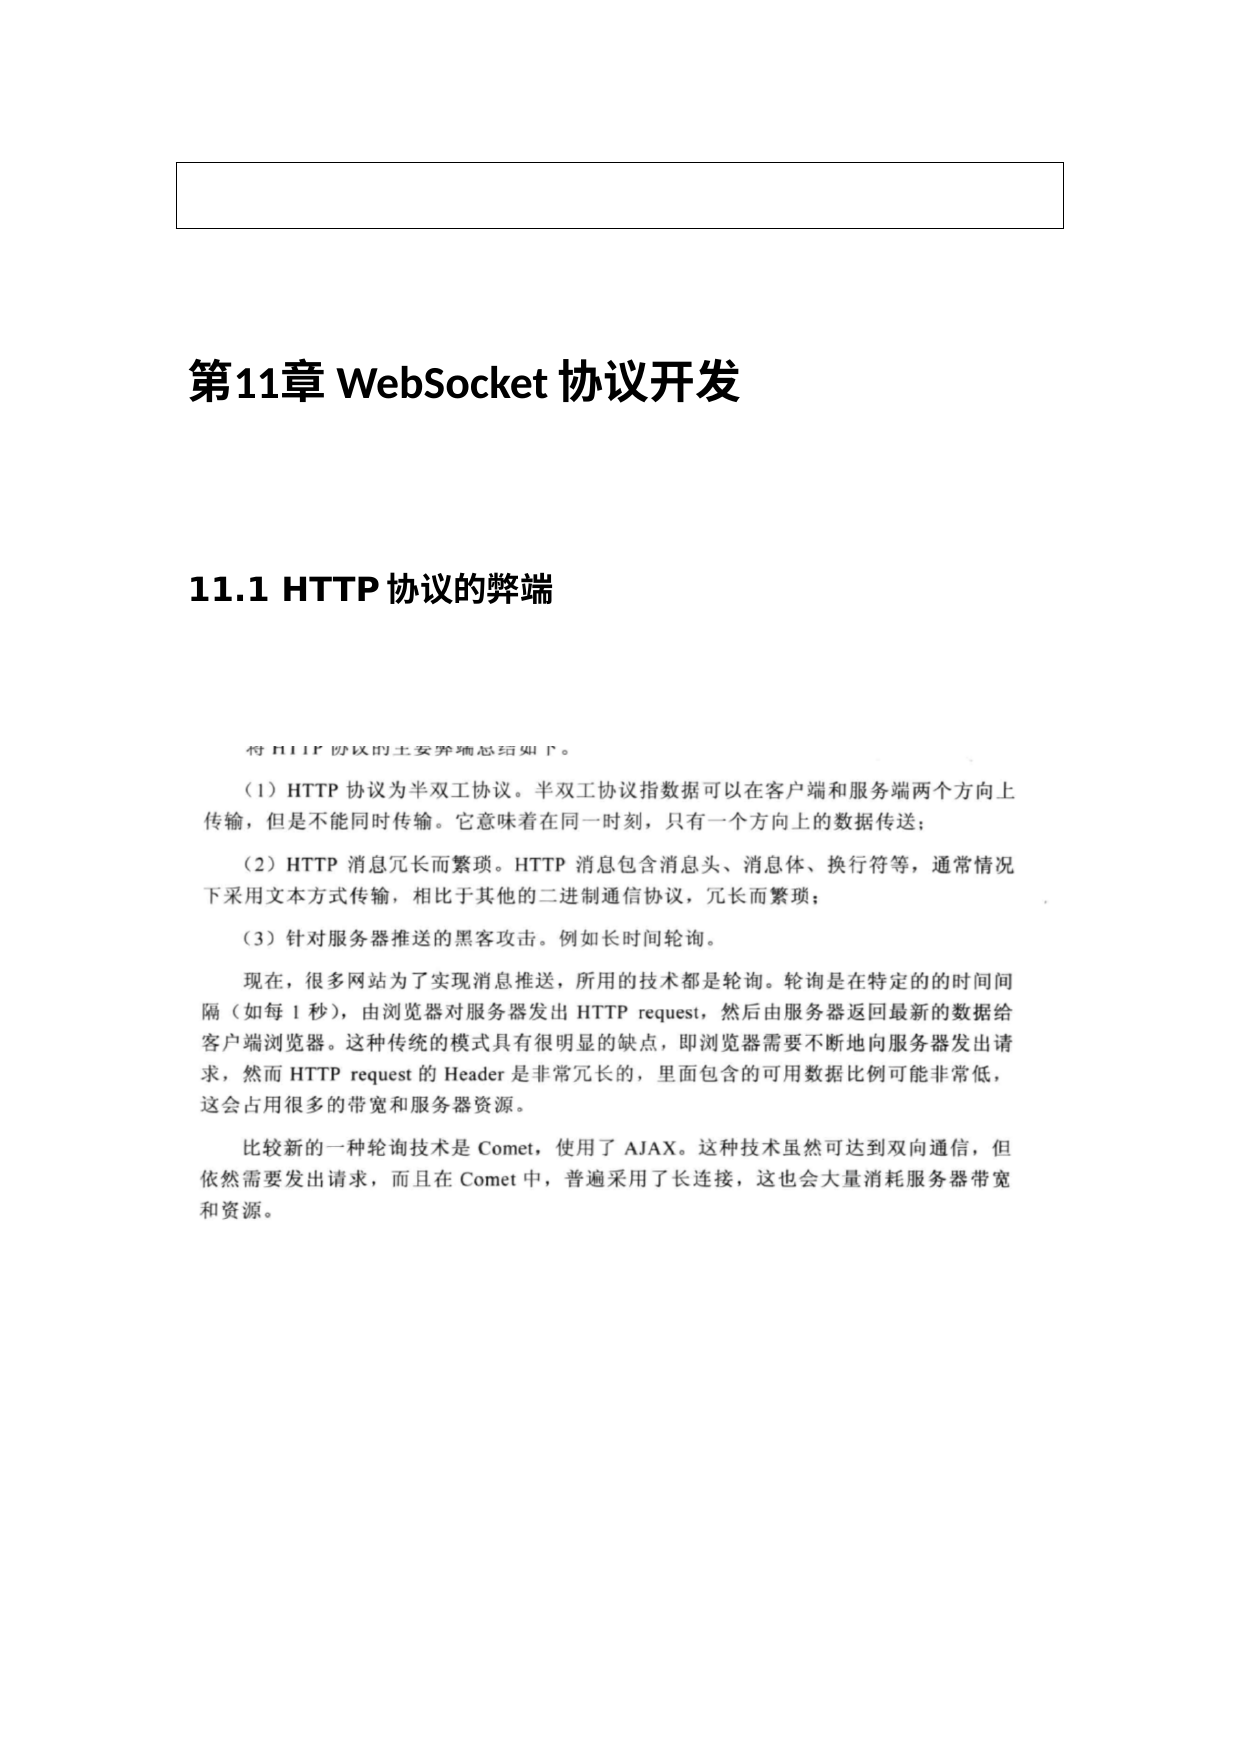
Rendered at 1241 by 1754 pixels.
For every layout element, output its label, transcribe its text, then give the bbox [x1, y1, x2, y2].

subtitle 11.1 HTTP协议的弊端 [187, 554, 1053, 619]
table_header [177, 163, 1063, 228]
subtitle WebSocket协议开发 [187, 329, 1053, 427]
picture [187, 746, 1053, 1229]
